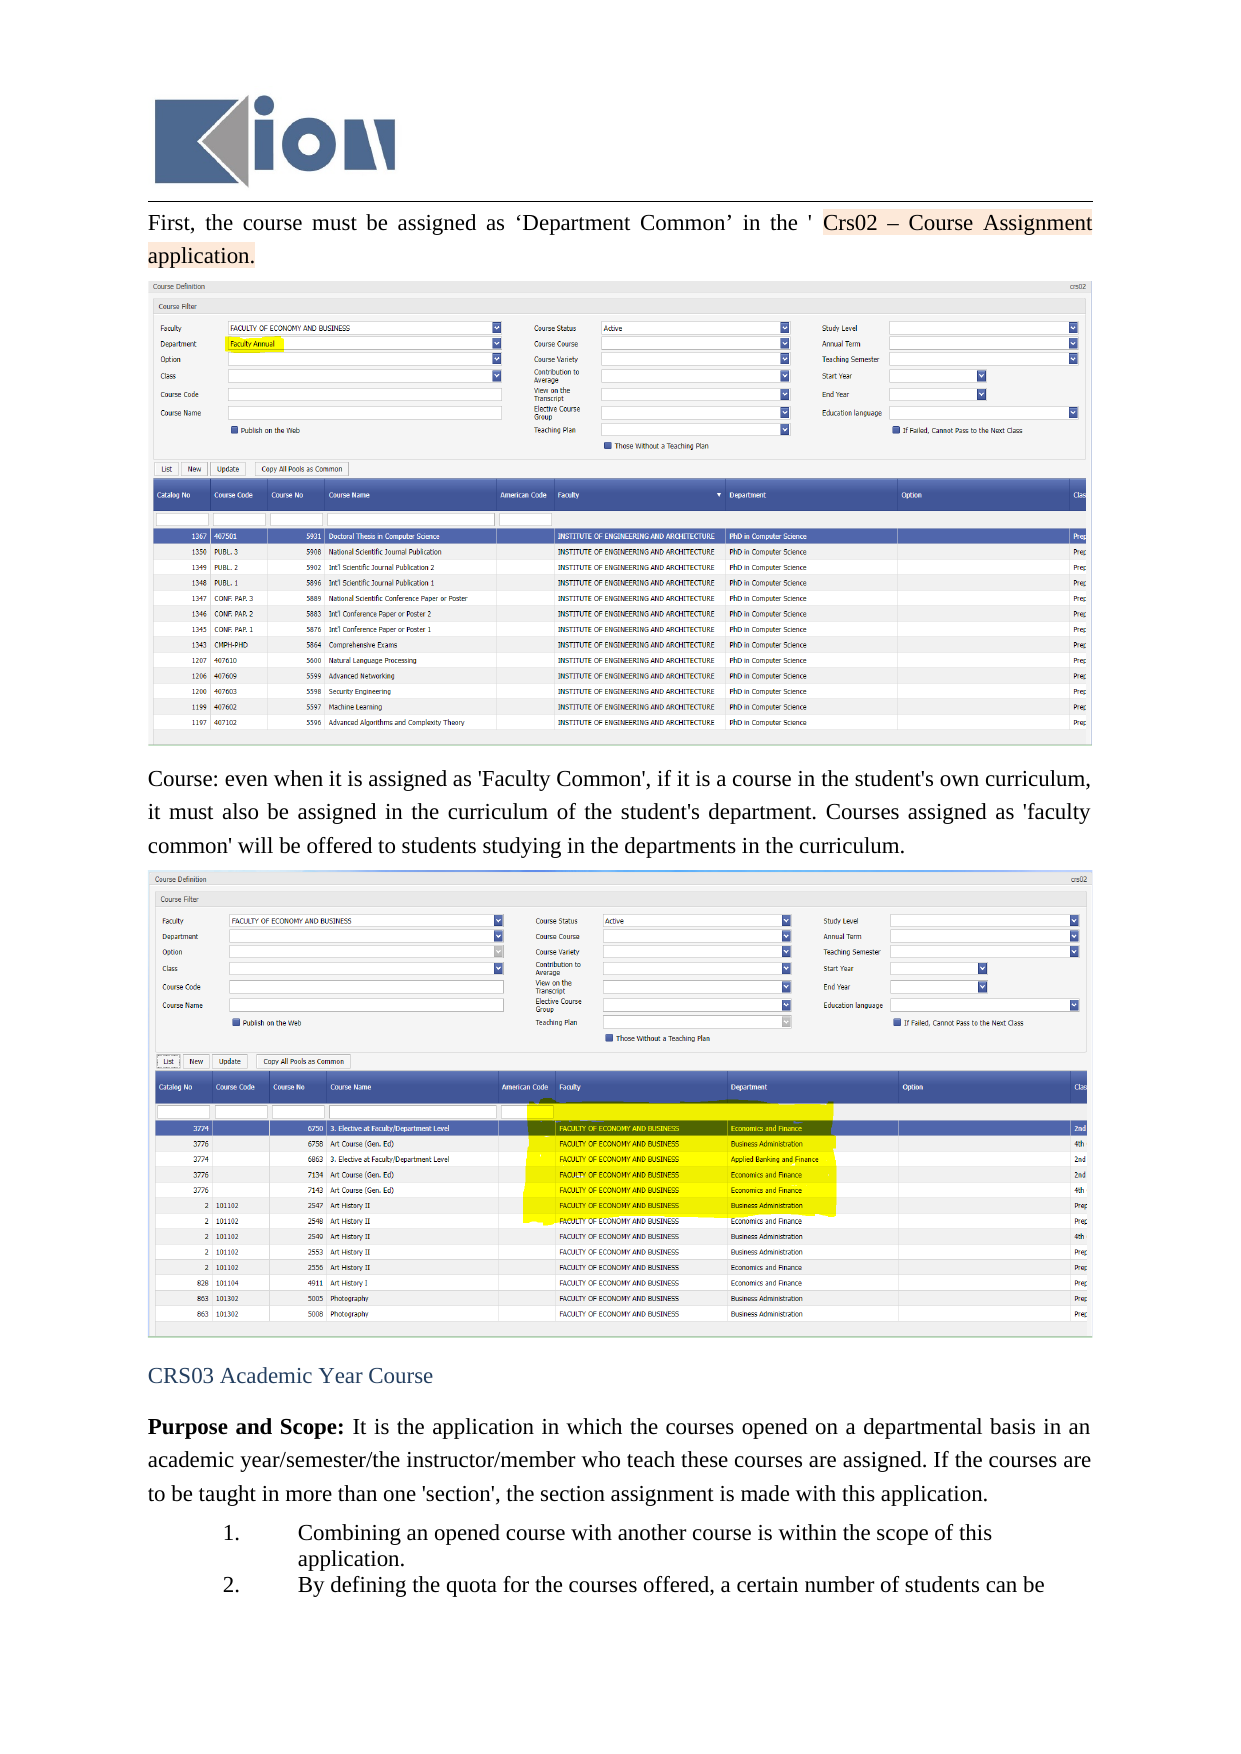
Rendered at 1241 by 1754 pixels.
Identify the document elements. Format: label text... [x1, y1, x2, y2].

text CRS03 Academic Year Course [146, 1353, 1095, 1390]
text Purpose and Scope: It is the application in which the courses opened on a departmental basis in an academic year/semester/the instructor/member who teach these courses are assigned. If the courses are to be taught in more than one 'section', the section assignment is made with this application. [148, 1406, 1093, 1506]
list Combining an opened course with another course is within the scope of this application. [223, 1518, 1093, 1571]
picture [147, 870, 1093, 1338]
picture [147, 86, 404, 199]
picture [148, 281, 1092, 746]
text Course: even when it is assigned as 'Faculty Common', if it is a course in the student's own curriculum, it must also be assigned in the curriculum of the student's department. Courses assigned as 'faculty common' will be offered to students studying in the departments in the curriculum. [148, 758, 1093, 858]
list By defining the quota for the courses offered, a certain number of students can be registered to the course. [223, 1571, 1093, 1598]
